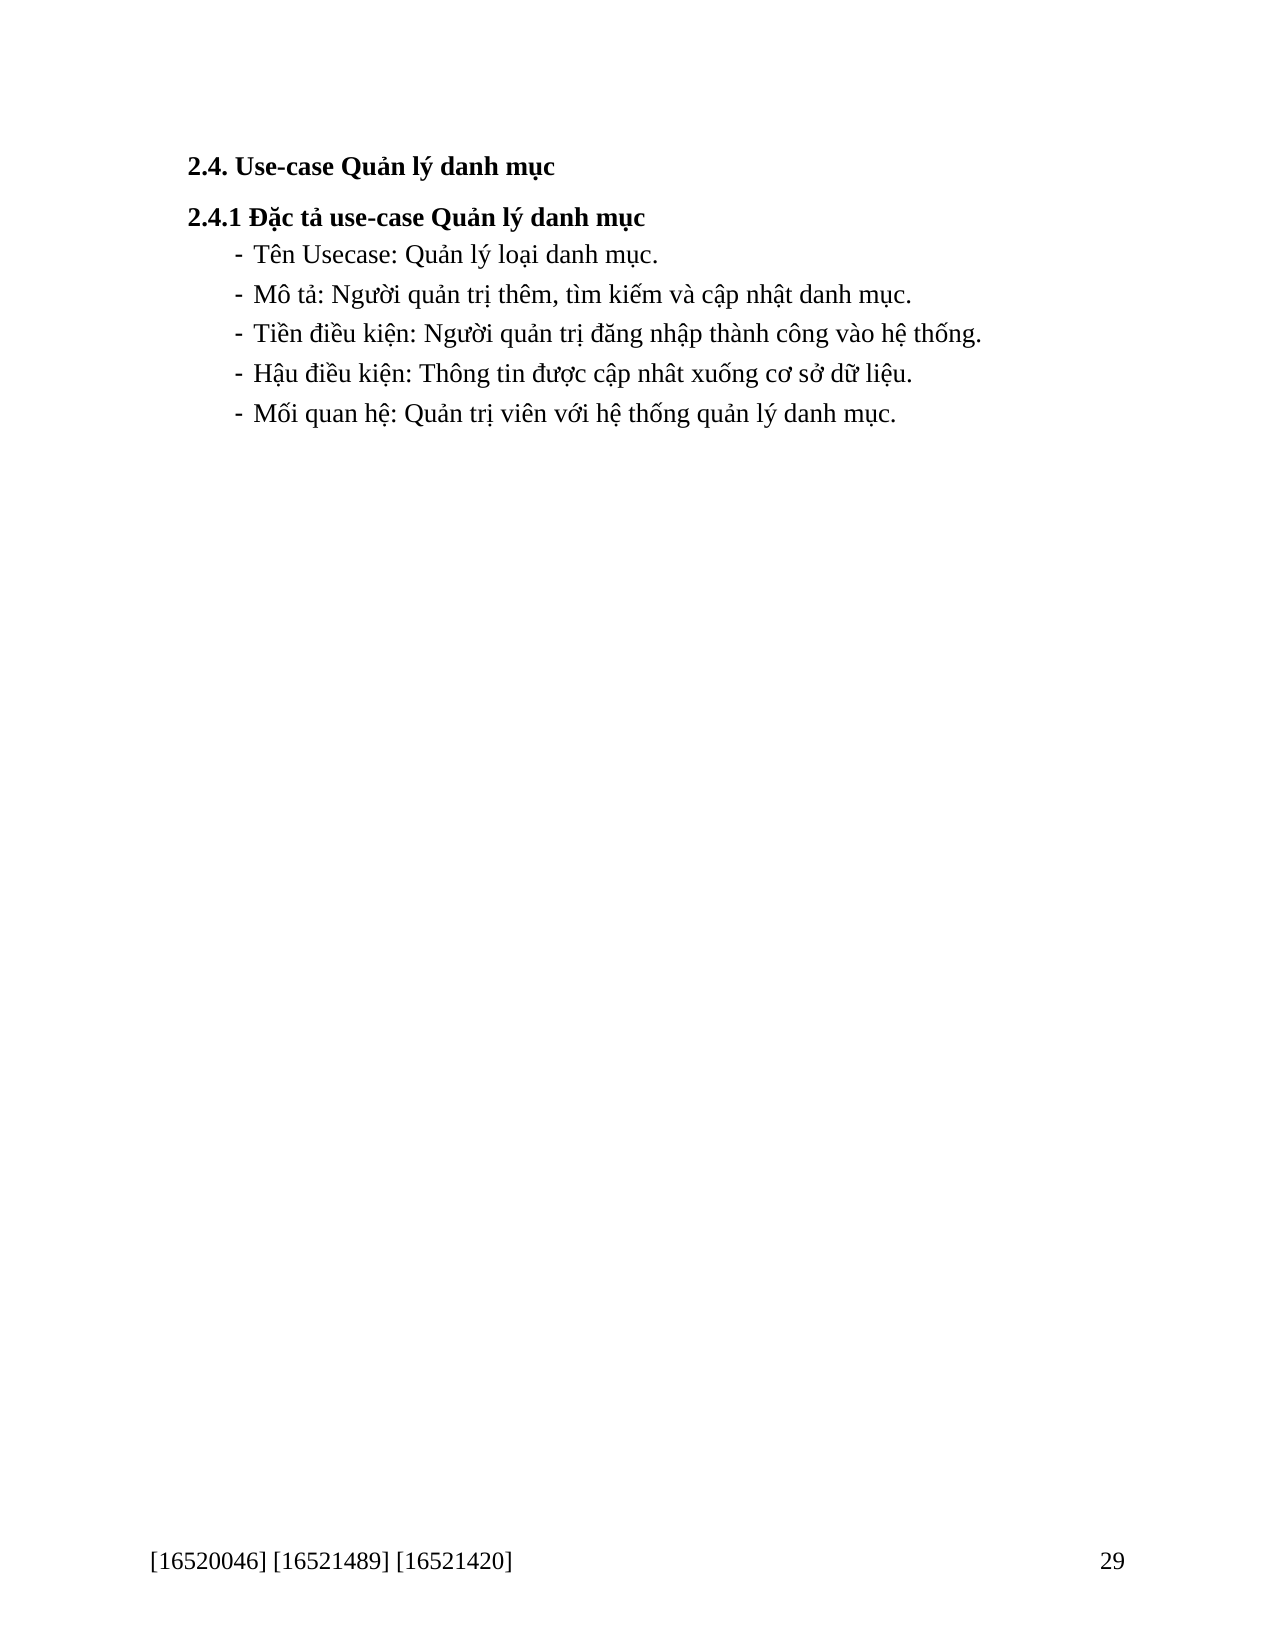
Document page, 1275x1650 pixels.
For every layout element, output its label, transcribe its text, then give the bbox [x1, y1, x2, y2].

list Hậu điều kiện: Thông tin được cập nhât xuống cơ sở dữ liệu. [234, 354, 1191, 391]
list Tiền điều kiện: Người quản trị đăng nhập thành công vào hệ thống. [234, 314, 1191, 351]
list Tên Usecase: Quản lý loại danh mục. [234, 234, 1191, 271]
list Mô tả: Người quản trị thêm, tìm kiếm và cập nhật danh mục. [234, 274, 1191, 311]
subtitle 2.4.1 Đặc tả use-case Quản lý danh mục [150, 201, 1191, 232]
list Mối quan hệ: Quản trị viên với hệ thống quản lý danh mục. [234, 393, 1191, 430]
subtitle 2.4. Use-case Quản lý danh mục [150, 150, 1191, 181]
